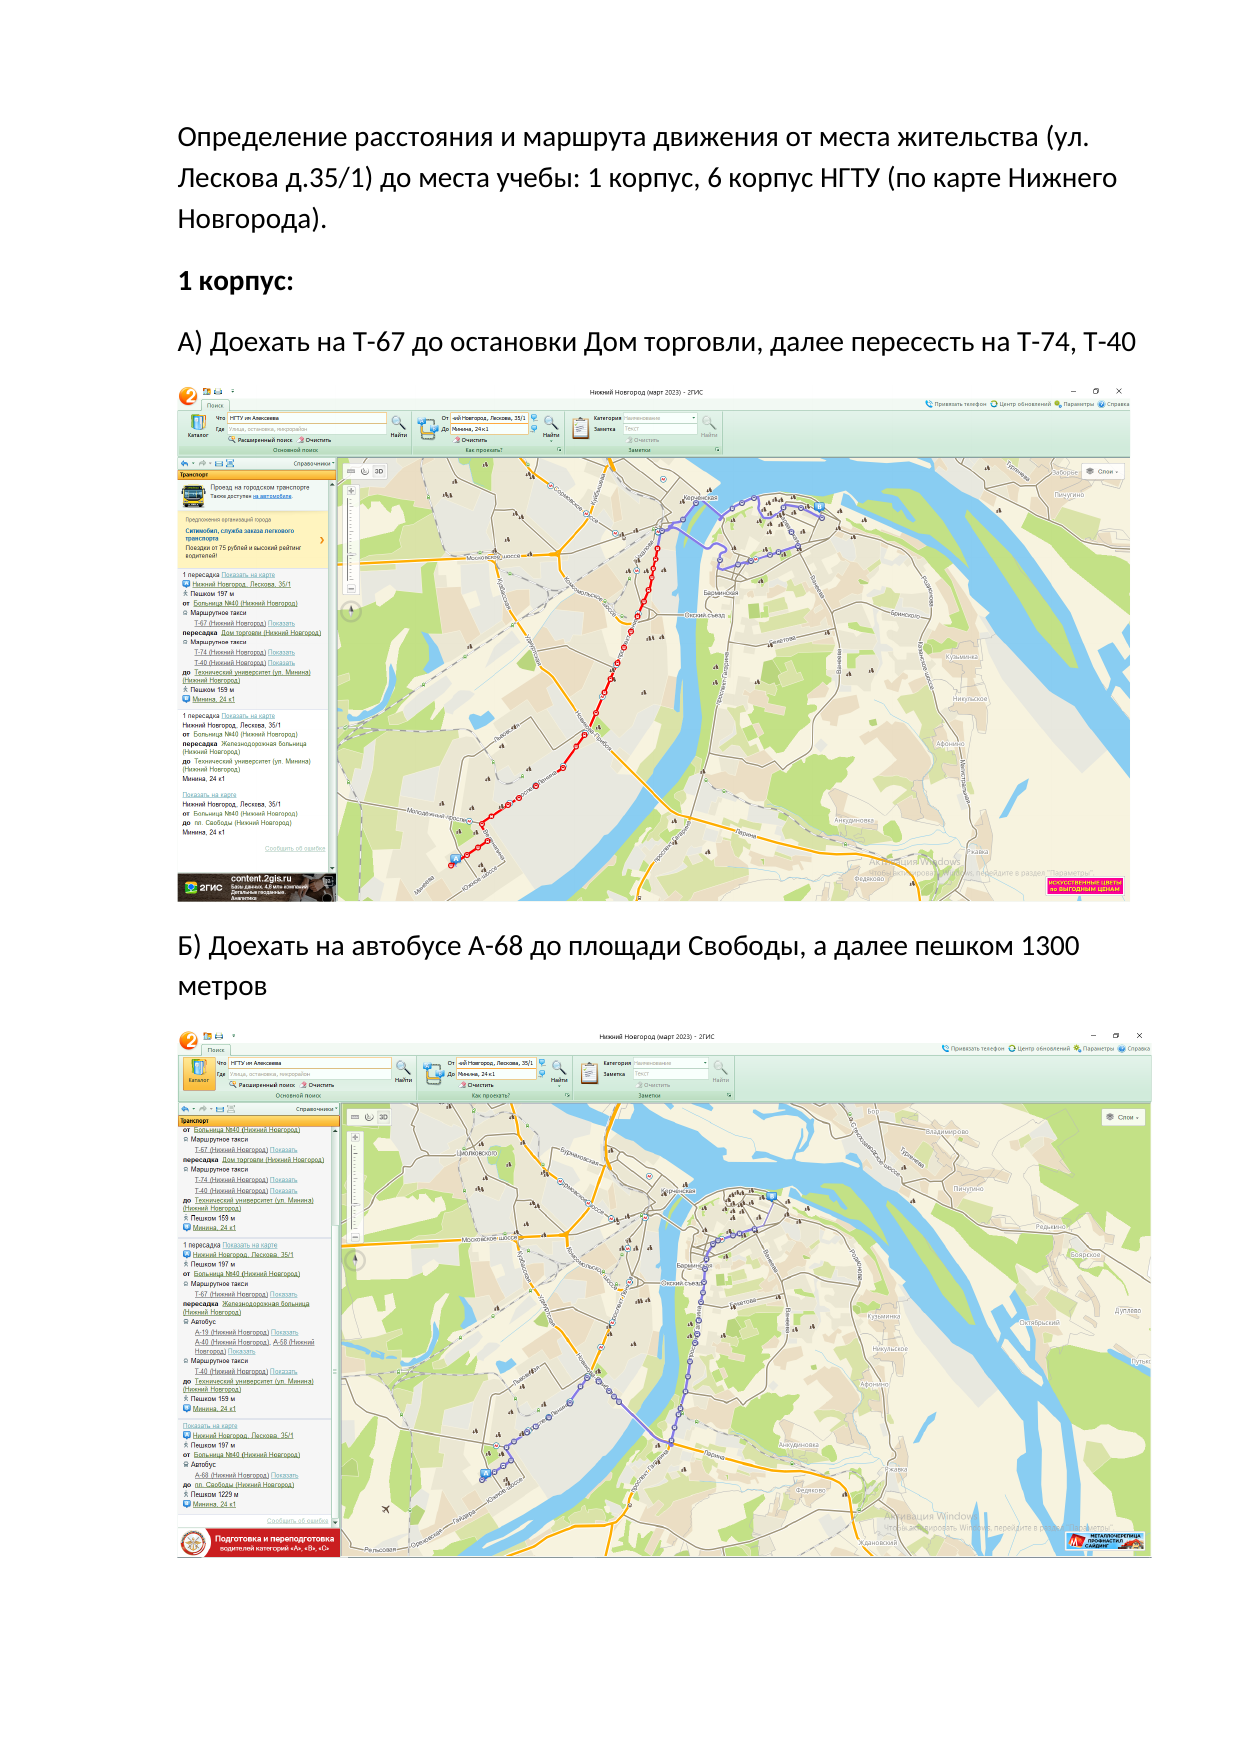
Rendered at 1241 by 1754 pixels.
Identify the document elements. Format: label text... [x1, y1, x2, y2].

text Б) Доехать на автобусе А-68 до площади Свободы, а далее пешком 1300 метров [177, 927, 1152, 1003]
picture [177, 385, 1131, 902]
text Определение расстояния и маршрута движения от места жительства (ул. Лескова д.35/1) до места учебы: 1 корпус, 6 корпус НГТУ (по карте Нижнего Новгорода). [177, 118, 1152, 236]
text 1 корпус: [177, 262, 1152, 297]
text А) Доехать на Т-67 до остановки Дом торговли, далее пересесть на Т-74, Т-40 [177, 323, 1152, 359]
picture [177, 1029, 1152, 1558]
